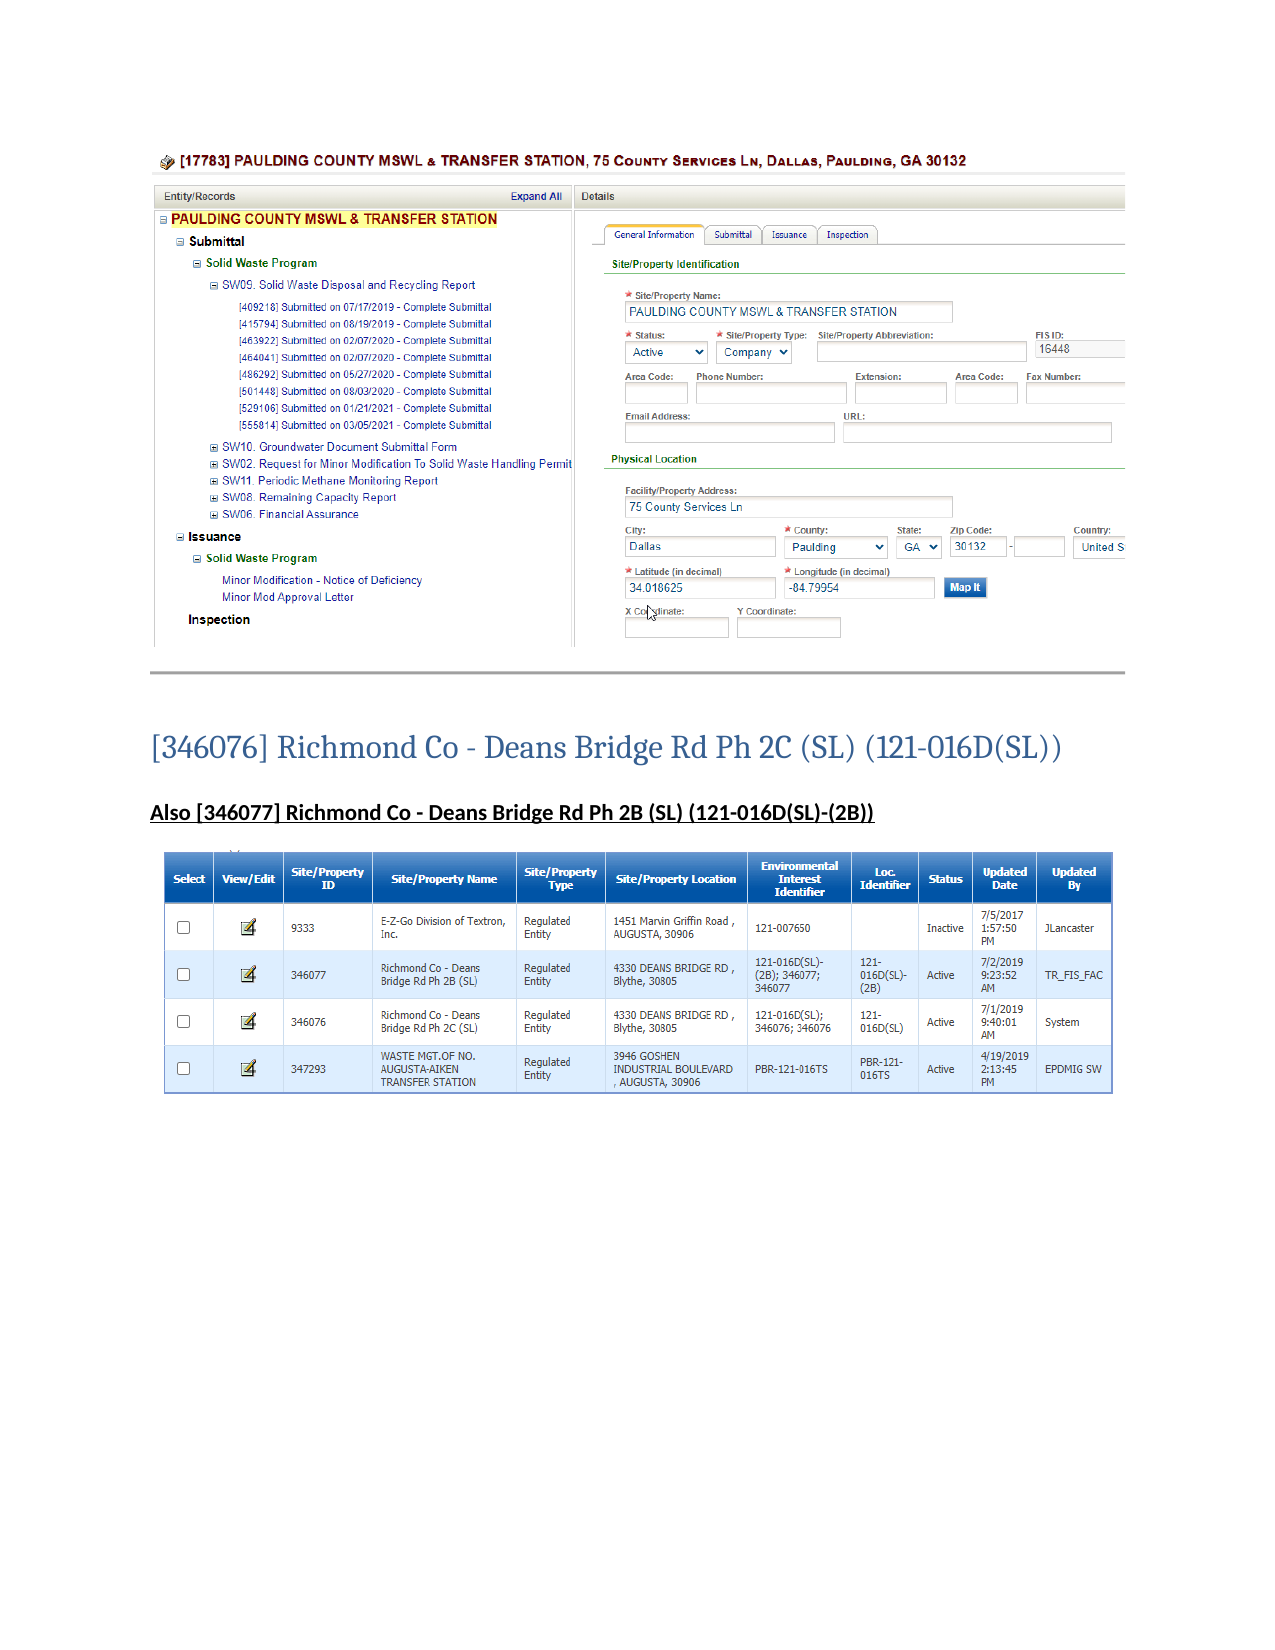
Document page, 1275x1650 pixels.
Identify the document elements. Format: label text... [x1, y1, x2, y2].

text Also [346077] Richmond Co - Deans Bridge Rd Ph 2B (SL) (121-016D(SL)-(2B)) [150, 798, 1125, 826]
subtitle [346076] Richmond Co - Deans Bridge Rd Ph 2C (SL) (121-016D(SL)) [150, 728, 1125, 767]
picture [150, 150, 1125, 647]
picture [150, 850, 1125, 1102]
